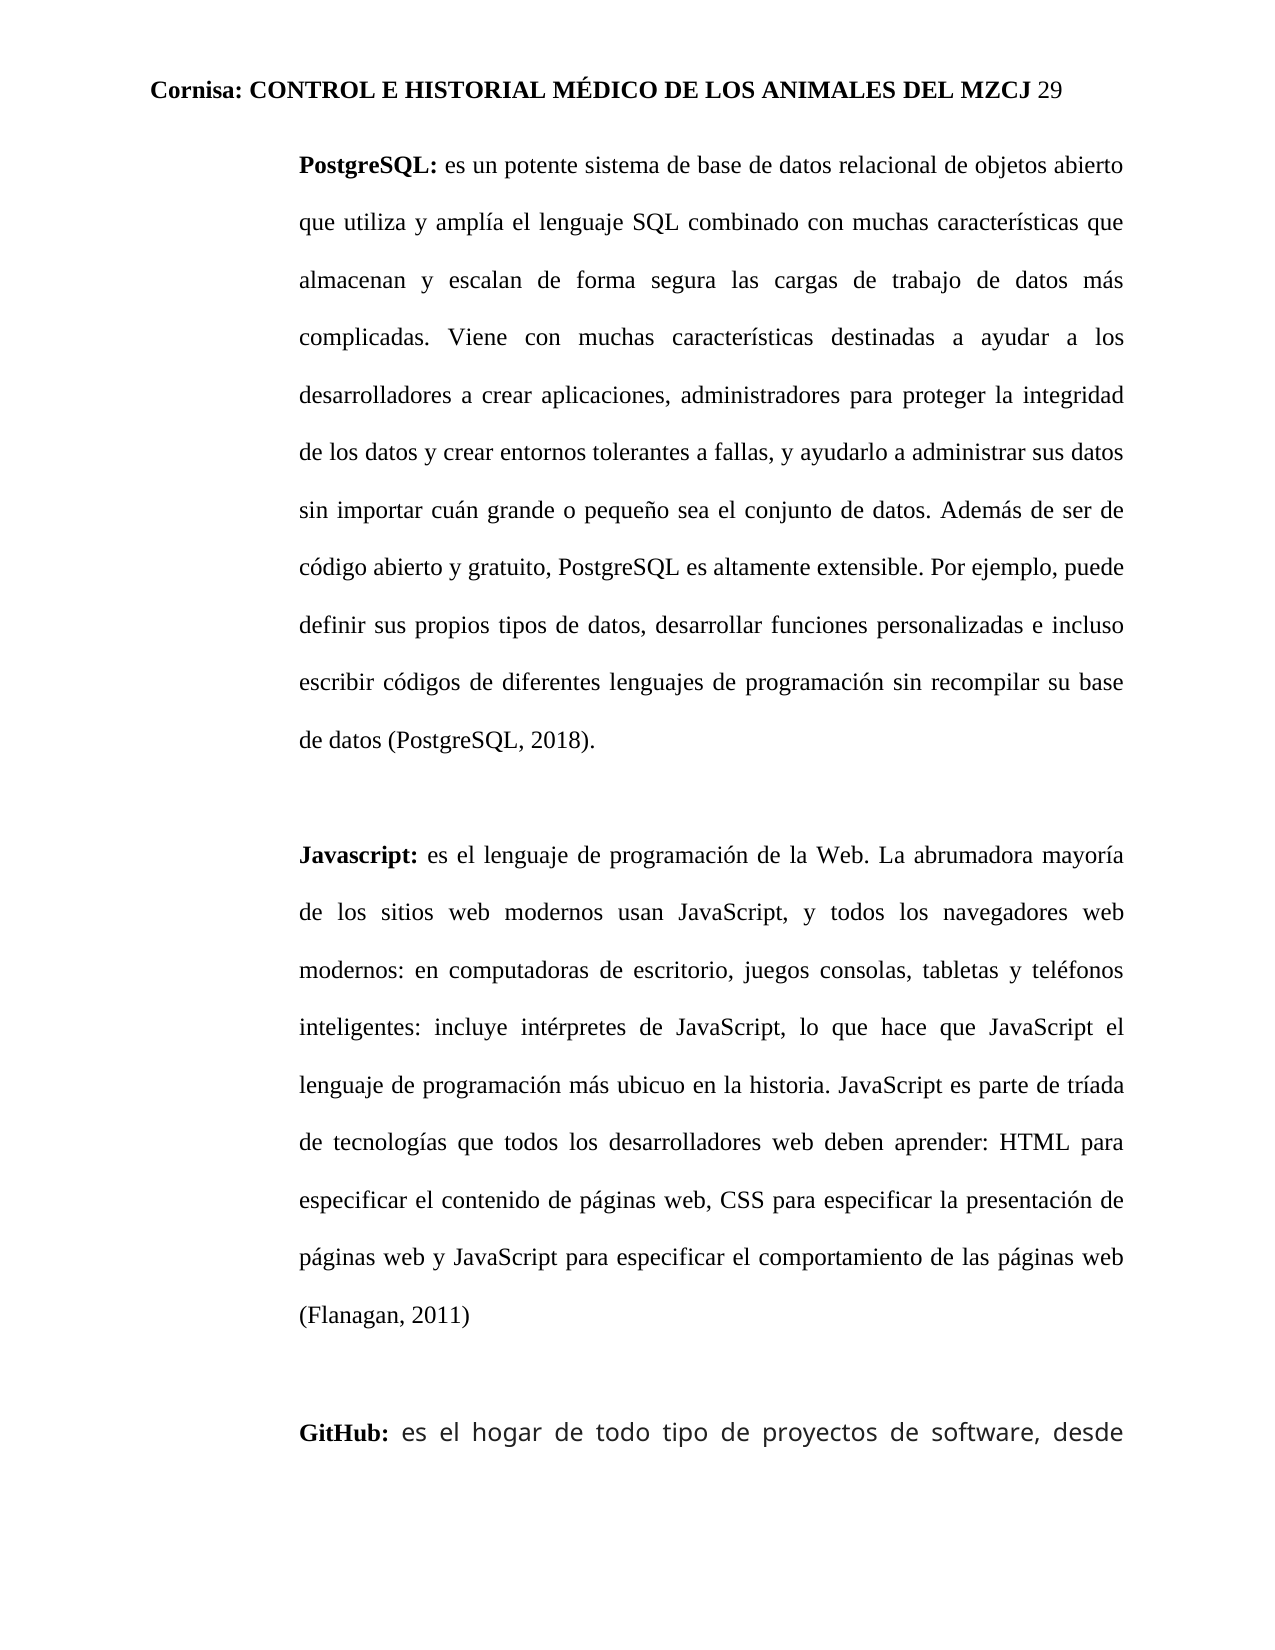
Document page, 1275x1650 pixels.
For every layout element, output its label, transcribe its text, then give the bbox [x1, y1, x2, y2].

list PostgreSQL: es un potente sistema de base de datos relacional de objetos abierto que utiliza y amplía el lenguaje SQL combinado con muchas características que almacenan y escalan de forma segura las cargas de trabajo de datos más complicadas. Viene con muchas características destinadas a ayudar a los desarrolladores a crear aplicaciones, administradores para proteger la integridad de los datos y crear entornos tolerantes a fallas, y ayudarlo a administrar sus datos sin importar cuán grande o pequeño sea el conjunto de datos. Además de ser de código abierto y gratuito, PostgreSQL es altamente extensible. Por ejemplo, puede definir sus propios tipos de datos, desarrollar funciones personalizadas e incluso escribir códigos de diferentes lenguajes de programación sin recompilar su base de datos . [299, 150, 1125, 754]
list Javascript: es el lenguaje de programación de la Web. La abrumadora mayoría de los sitios web modernos usan JavaScript, y todos los navegadores web modernos: en computadoras de escritorio, juegos consolas, tabletas y teléfonos inteligentes: incluye intérpretes de JavaScript, lo que hace que JavaScript el lenguaje de programación más ubicuo en la historia. JavaScript es parte de tríada de tecnologías que todos los desarrolladores web deben aprender: HTML para especificar el contenido de páginas web, CSS para especificar la presentación de páginas web y JavaScript para especificar el comportamiento de las páginas web [299, 840, 1125, 1329]
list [299, 1415, 1125, 1449]
